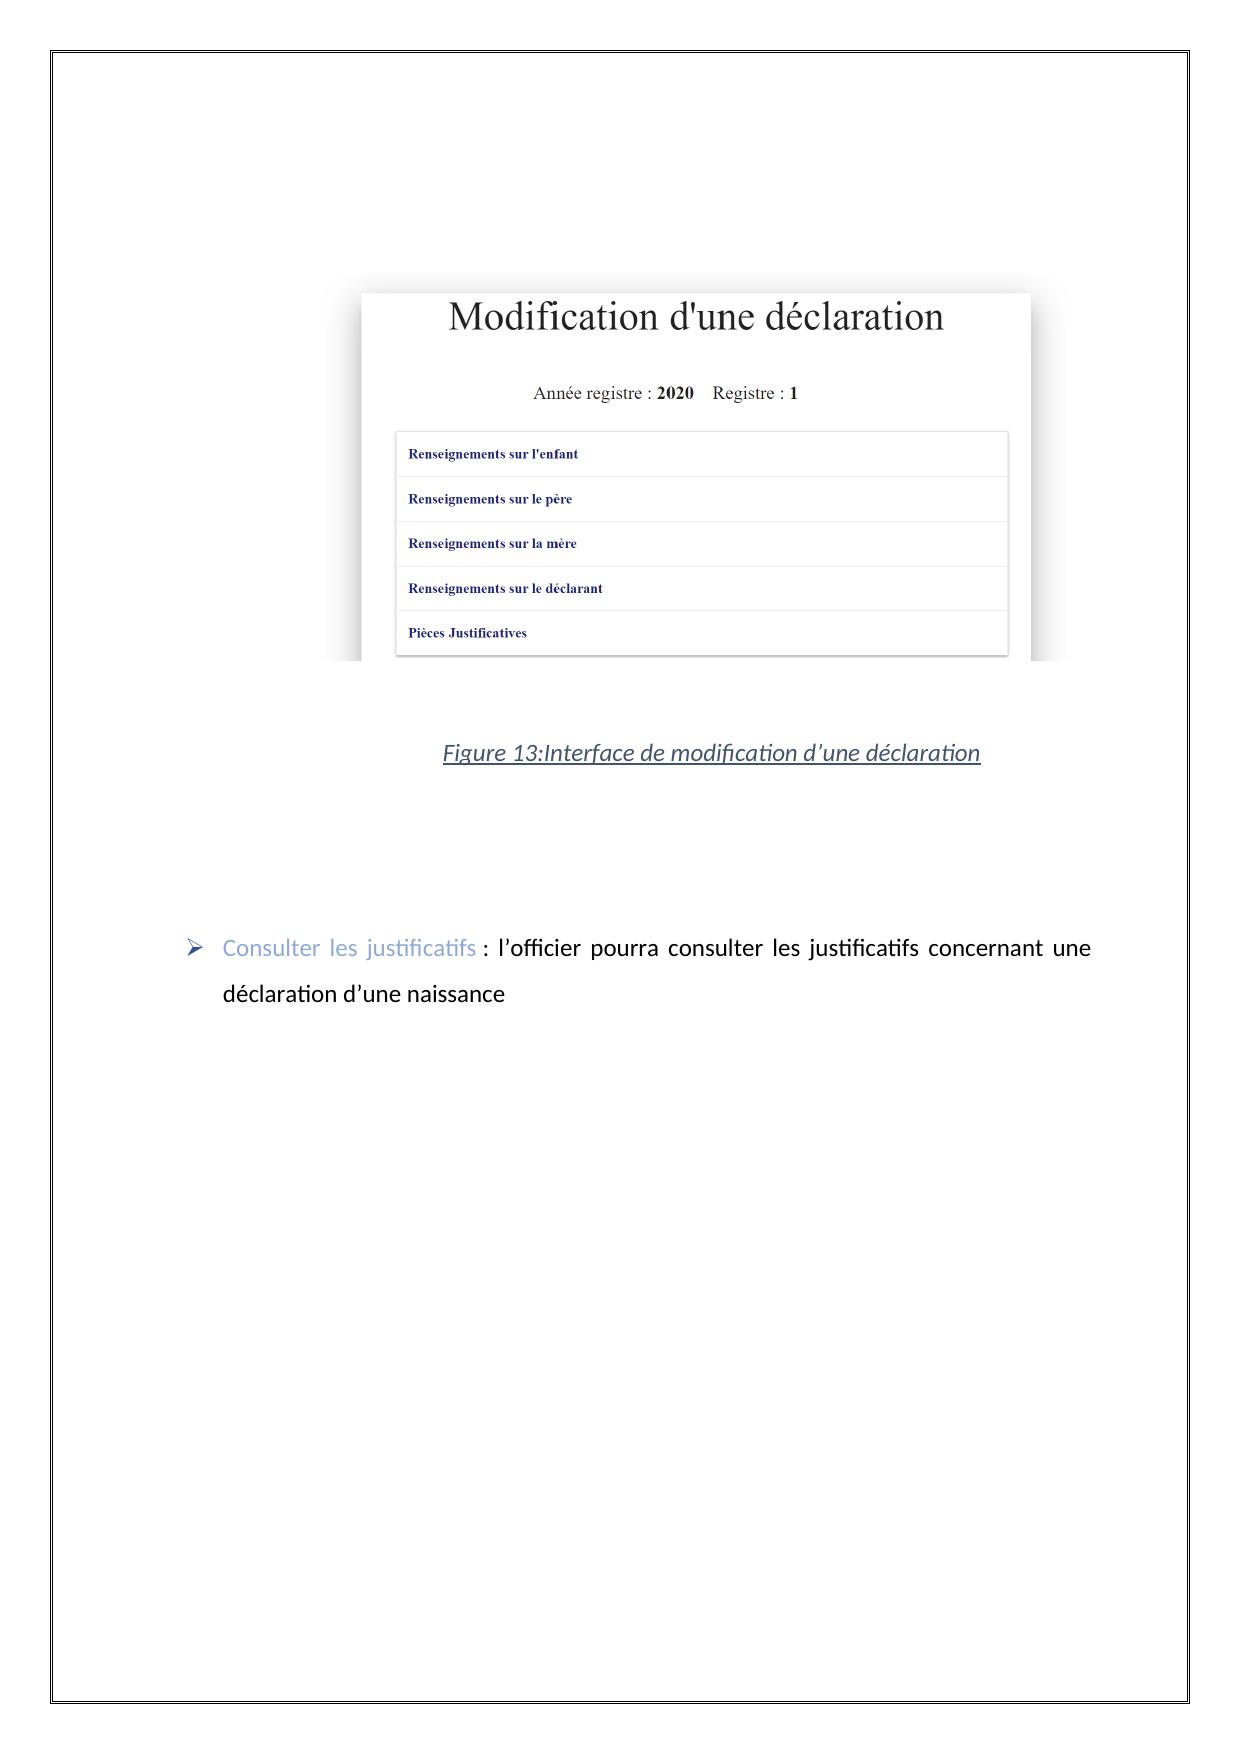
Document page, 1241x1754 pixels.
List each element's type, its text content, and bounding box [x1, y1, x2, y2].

list Consulter les justificatifs : l’officier pourra consulter les justificatifs concernant une déclaration d’une naissance [185, 932, 1093, 1009]
text Figure 13:Interface de modification d’une déclaration [369, 737, 1093, 767]
picture [222, 272, 1168, 661]
